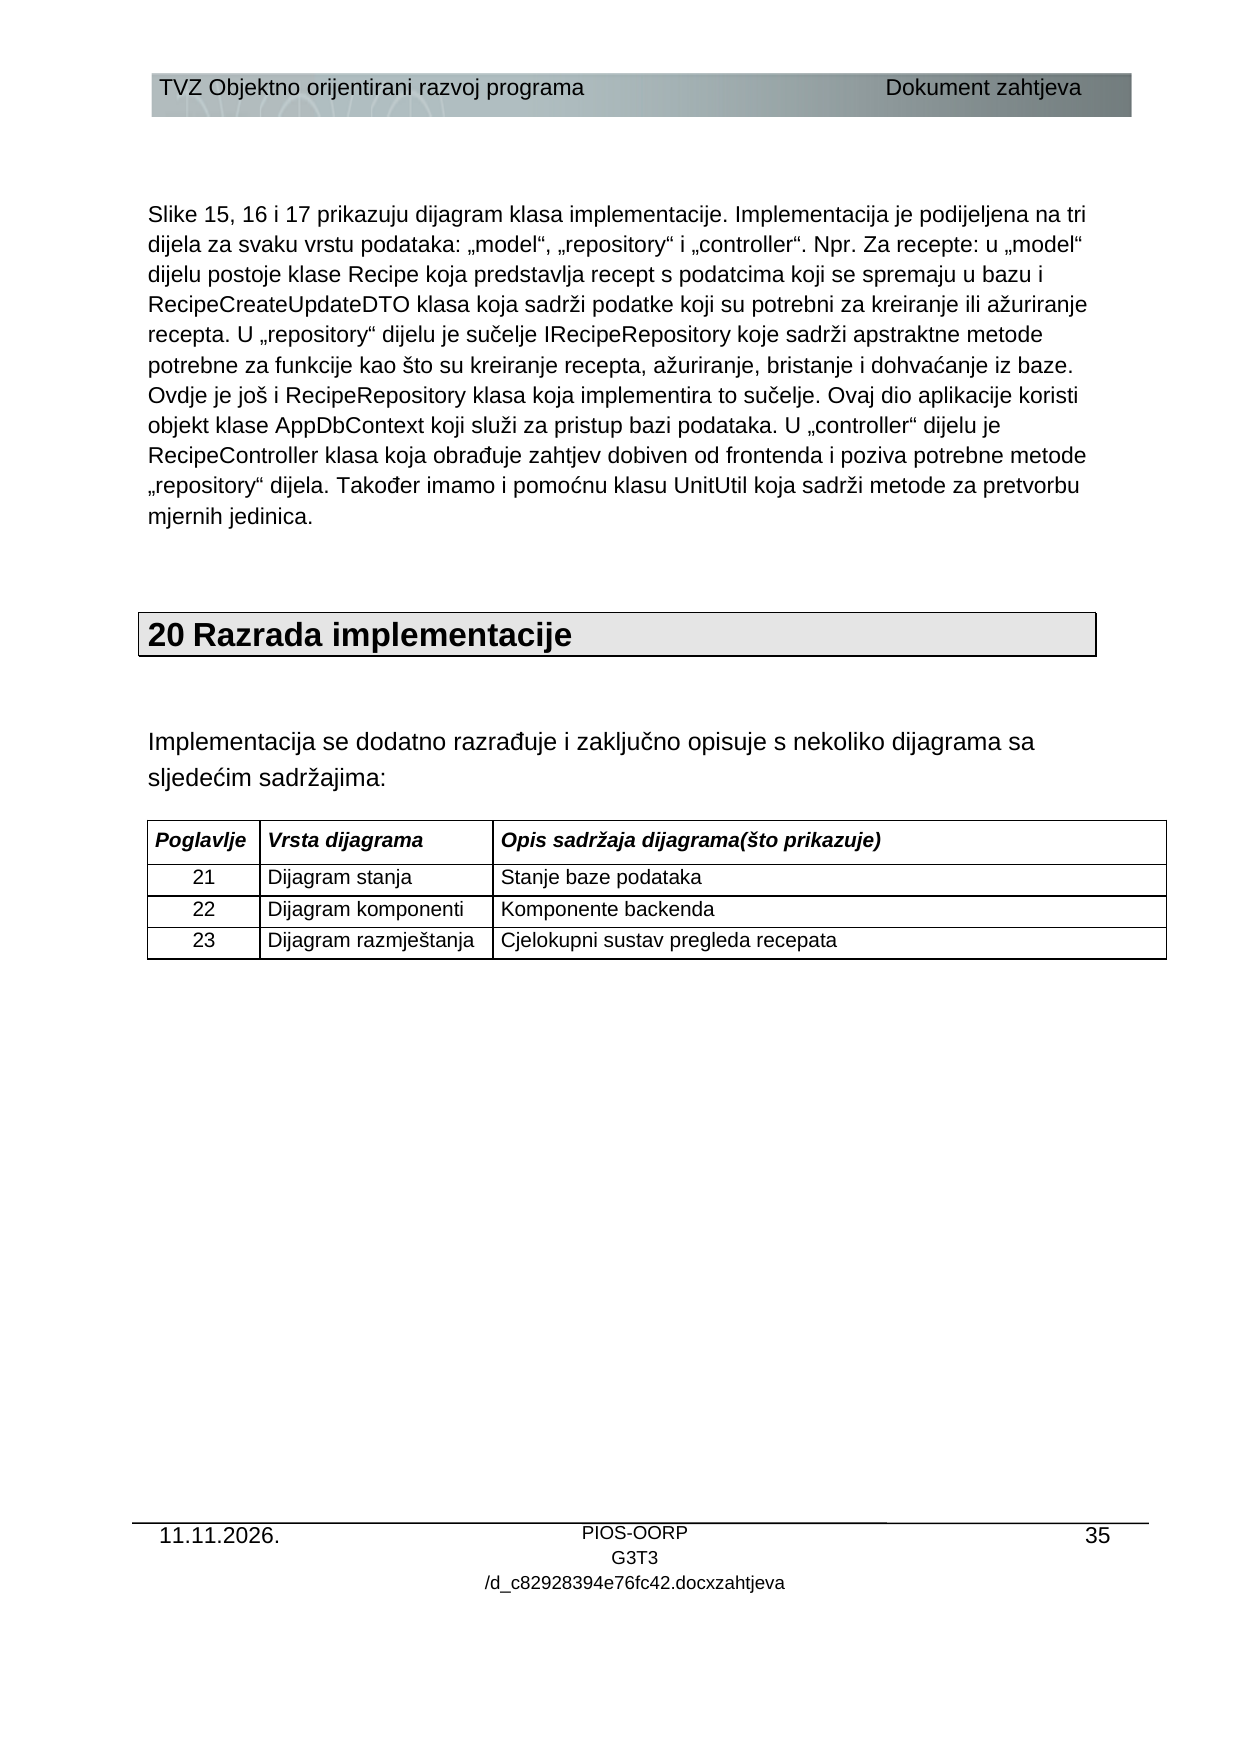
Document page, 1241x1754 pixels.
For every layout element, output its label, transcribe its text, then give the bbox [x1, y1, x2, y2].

picture [151, 73, 1132, 117]
subtitle Razrada implementacije [139, 613, 1095, 655]
table_cell 22 [148, 897, 259, 926]
table_cell 21 [148, 865, 259, 895]
table_header Vrsta dijagrama [261, 821, 492, 863]
table_header Opis sadržaja dijagrama(što prikazuje) [494, 821, 1166, 863]
table_cell Dijagram komponenti [261, 897, 492, 926]
table_cell Stanje baze podataka [494, 865, 1166, 895]
table_cell 23 [148, 928, 259, 958]
table_cell Komponente backenda [494, 897, 1166, 926]
table_cell Dijagram stanja [261, 865, 492, 895]
table_cell Cjelokupni sustav pregleda recepata [494, 928, 1166, 958]
text Slike 15, 16 i 17 prikazuju dijagram klasa implementacije. Implementacija je podijeljena na tri dijela za svaku vrstu podataka: „model“, „repository“ i „controller“. Npr. Za recepte: u „model“ dijelu postoje klase Recipe koja predstavlja recept s podatcima koji se spremaju u bazu i RecipeCreateUpdateDTO klasa koja sadrži podatke koji su potrebni za kreiranje ili ažuriranje recepta. U „repository“ dijelu je sučelje IRecipeRepository koje sadrži apstraktne metode potrebne za funkcije kao što su kreiranje recepta, ažuriranje, bristanje i dohvaćanje iz baze. Ovdje je još i RecipeRepository klasa koja implementira to sučelje. Ovaj dio aplikacije koristi objekt klase AppDbContext koji služi za pristup bazi podataka. U „controller“ dijelu je RecipeController klasa koja obrađuje zahtjev dobiven od frontenda i poziva potrebne metode „repository“ dijela. Također imamo i pomoćnu klasu UnitUtil koja sadrži metode za pretvorbu mjernih jedinica. [148, 201, 1093, 529]
table_header Poglavlje [148, 821, 259, 863]
text Implementacija se dodatno razrađuje i zaključno opisuje s nekoliko dijagrama sa sljedećim sadržajima: [148, 727, 1093, 792]
table_cell Dijagram razmještanja [261, 928, 492, 958]
